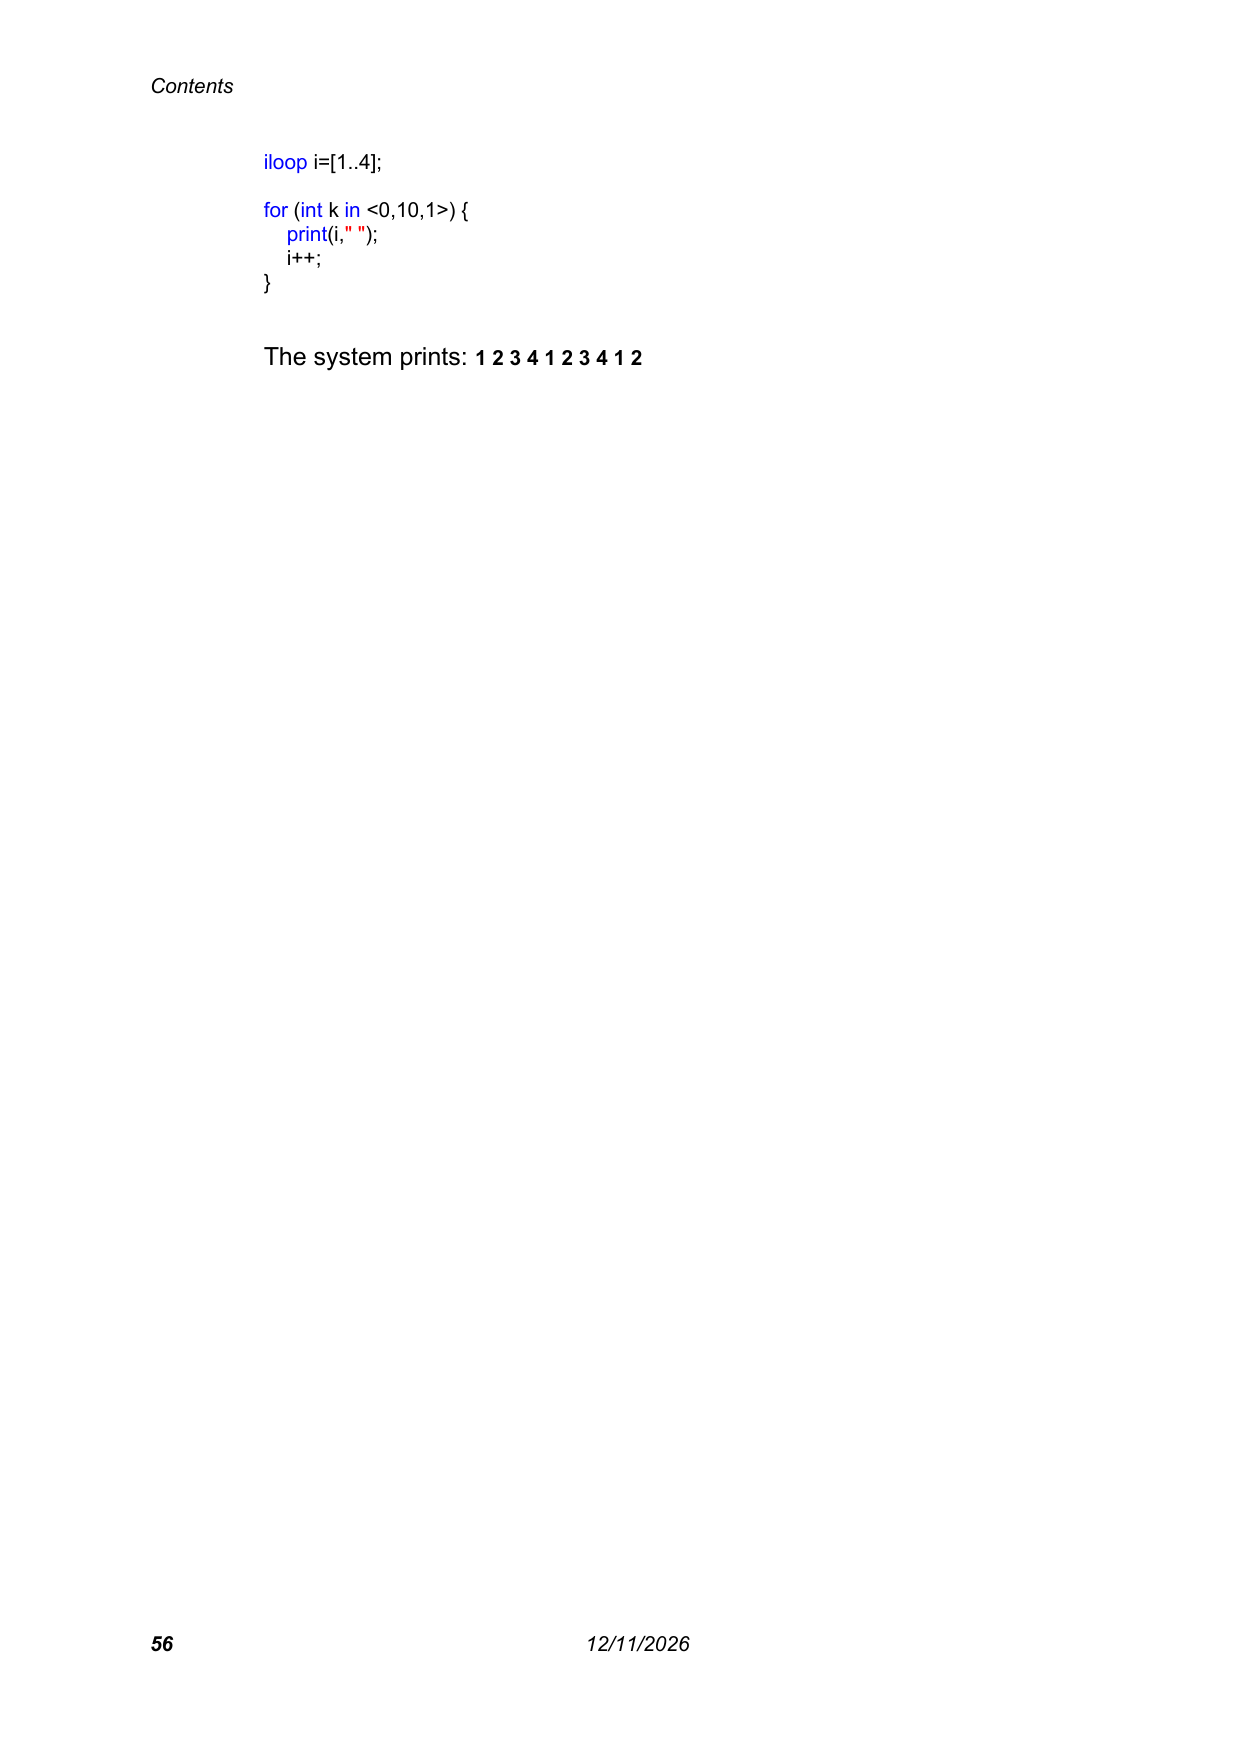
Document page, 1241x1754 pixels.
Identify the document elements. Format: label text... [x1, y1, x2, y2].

text i++; [263, 246, 1090, 270]
text iloop i=[1..4]; [263, 150, 1090, 174]
text } [263, 270, 1090, 294]
text print(i," "); [263, 222, 1090, 246]
text for (int k in <0,10,1>) { [263, 198, 1090, 222]
text The system prints: 1 2 3 4 1 2 3 4 1 2 [263, 342, 1090, 370]
